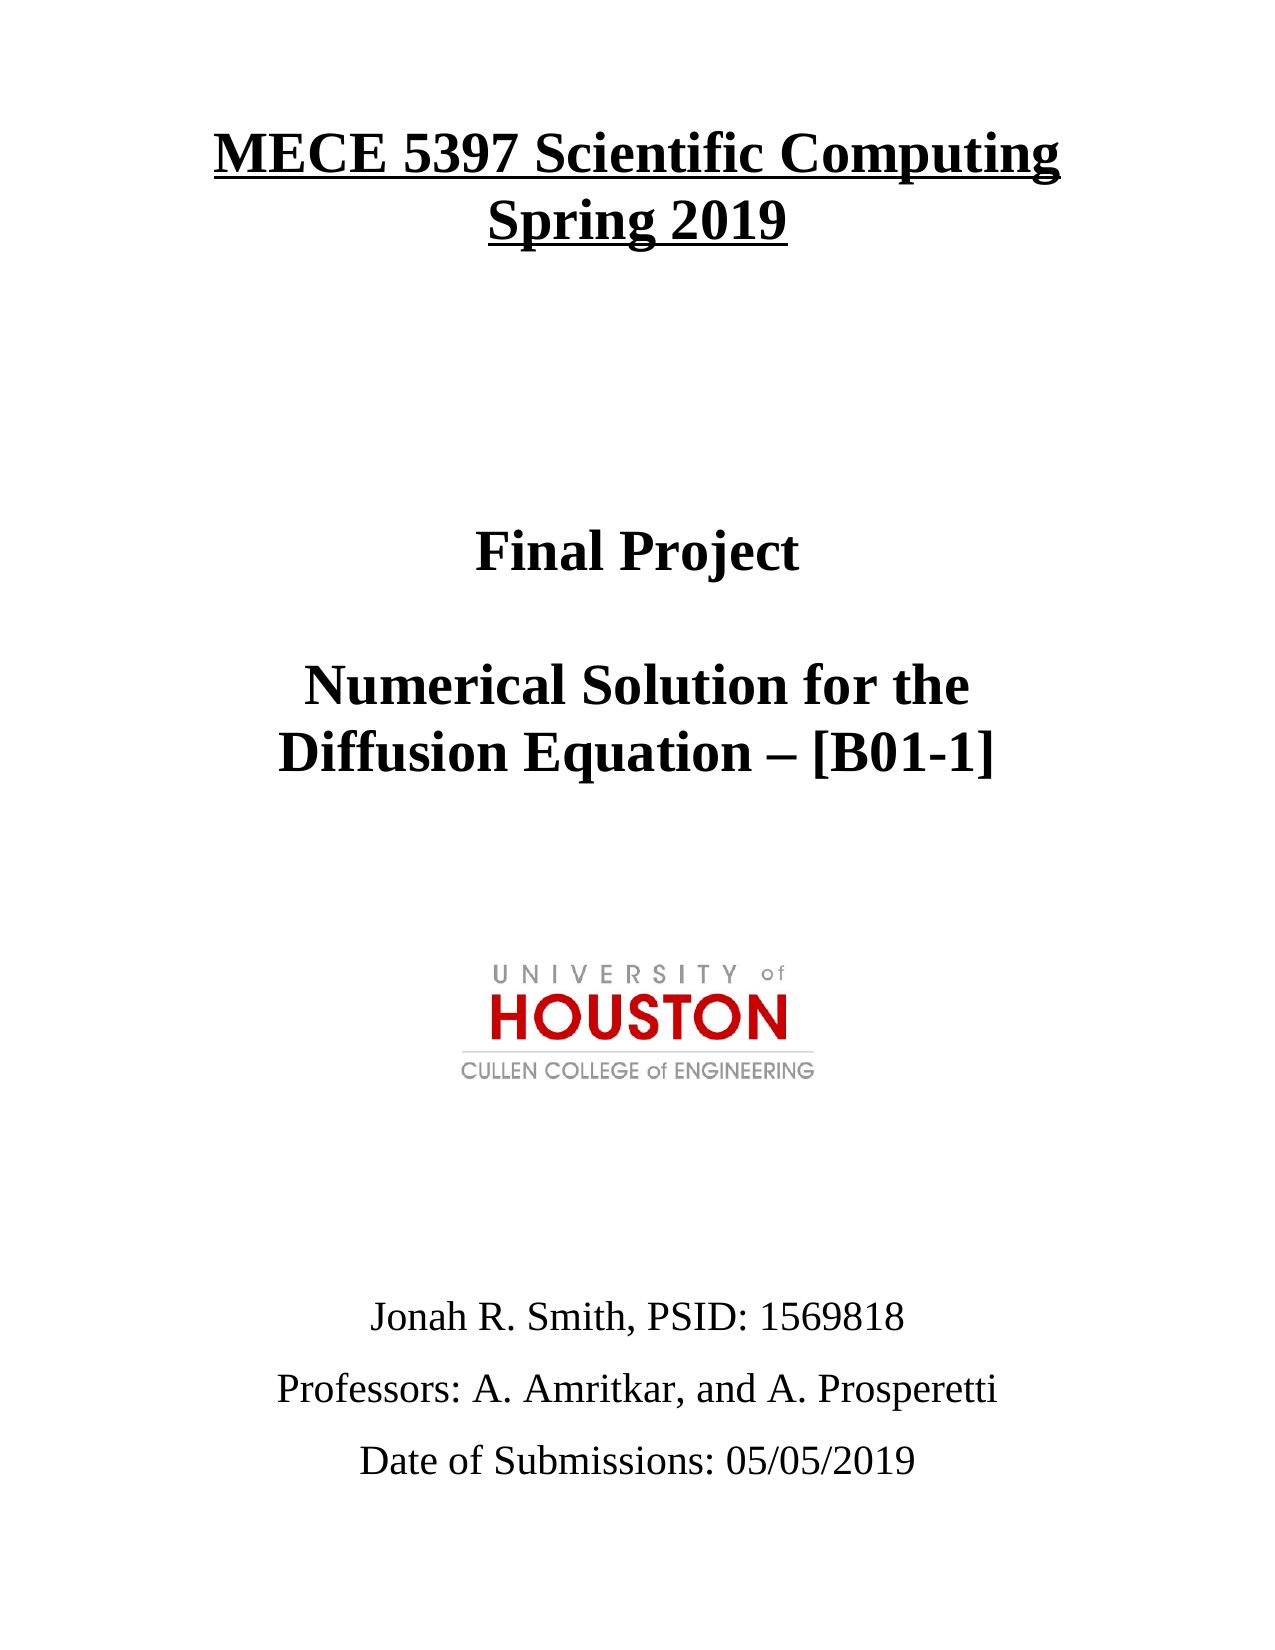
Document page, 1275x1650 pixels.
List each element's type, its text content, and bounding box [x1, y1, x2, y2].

text Date of Submissions: 05/05/2019 [75, 1435, 1200, 1483]
text Spring 2019 [75, 185, 1200, 252]
text Professors: A. Amritkar, and A. Prosperetti [75, 1363, 1200, 1411]
text Final Project [75, 516, 1200, 583]
text Diffusion Equation – [B01-1] [75, 717, 1200, 784]
text Jonah R. Smith, PSID: 1569818 [75, 1292, 1200, 1339]
text MECE 5397 Scientific Computing [75, 118, 1200, 185]
text Numerical Solution for the [75, 650, 1200, 717]
picture [347, 858, 928, 1185]
